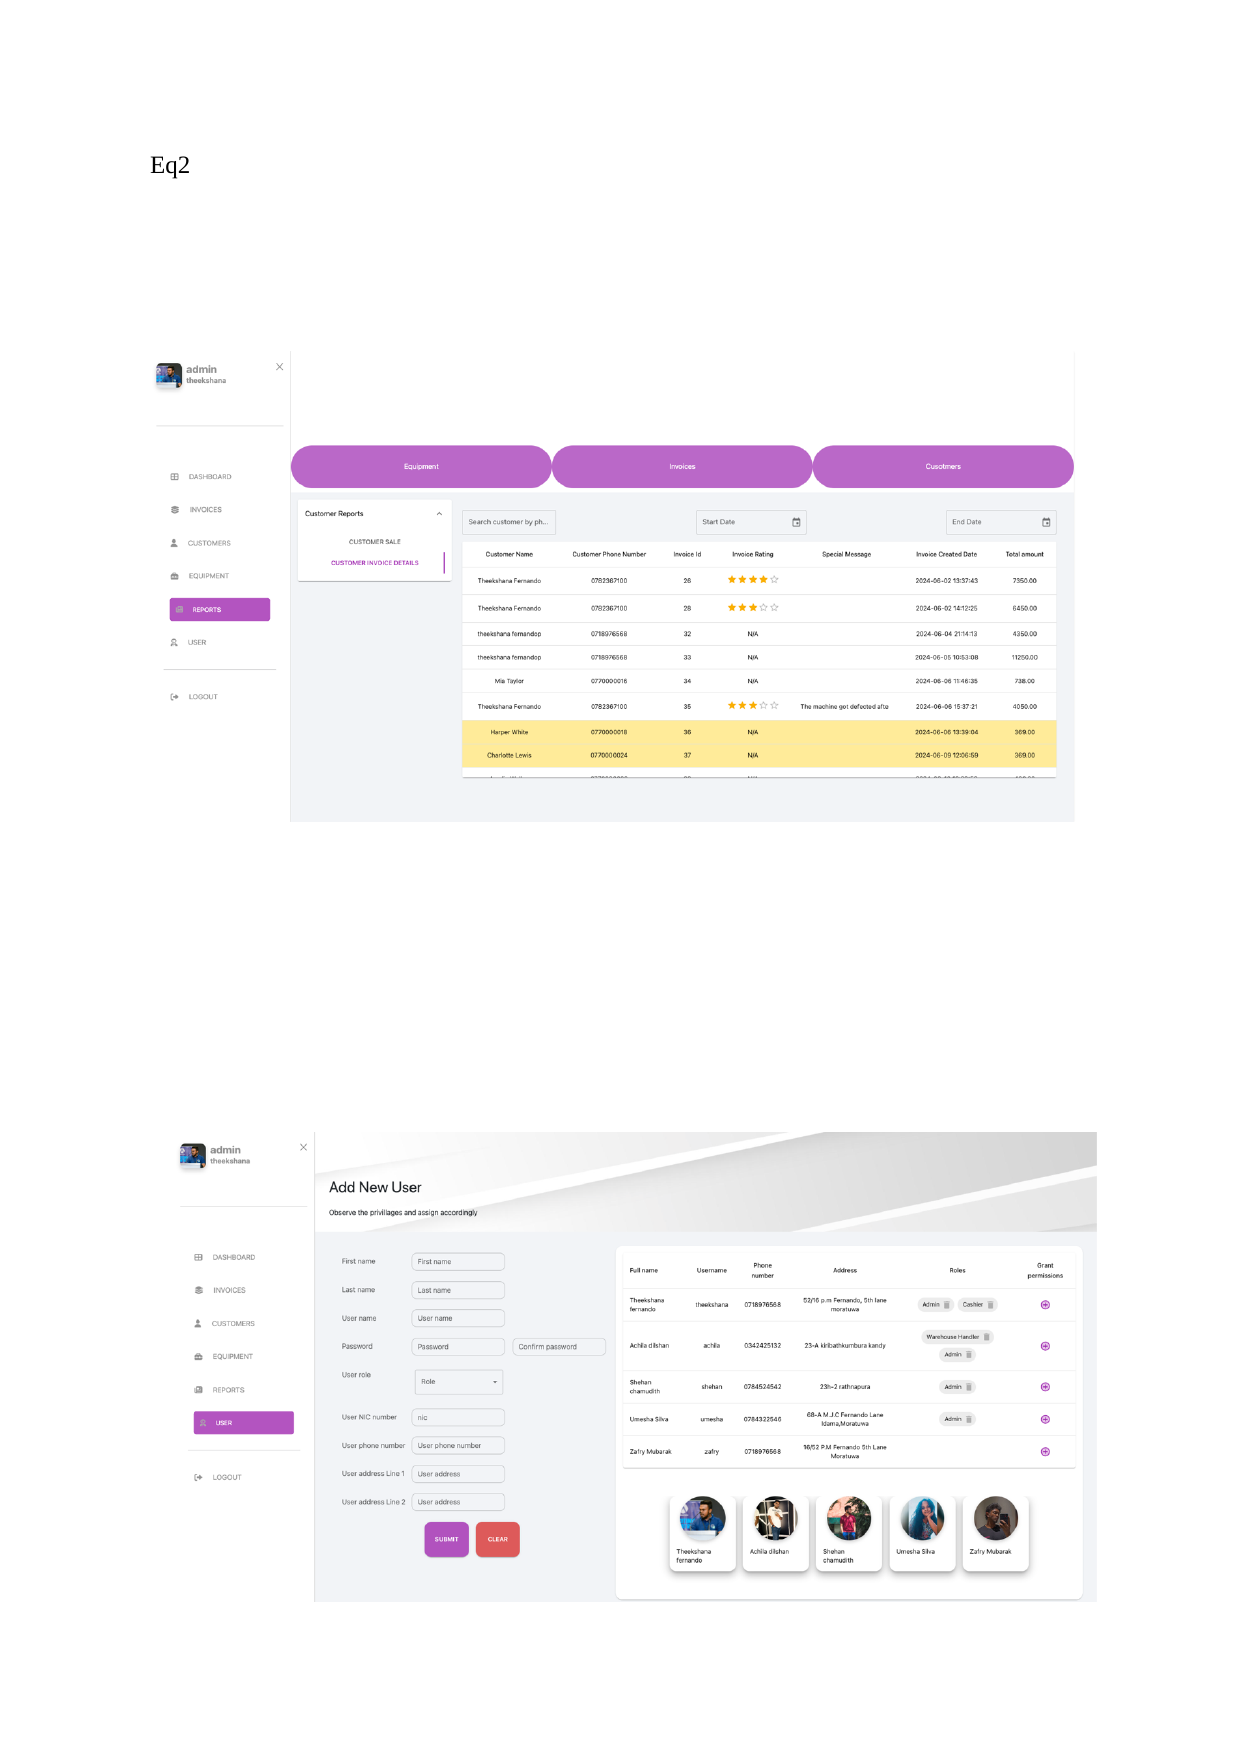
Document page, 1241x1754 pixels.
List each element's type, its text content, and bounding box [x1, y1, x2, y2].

text Eq2 [150, 150, 1090, 179]
picture [150, 351, 1091, 822]
picture [173, 1132, 1110, 1601]
